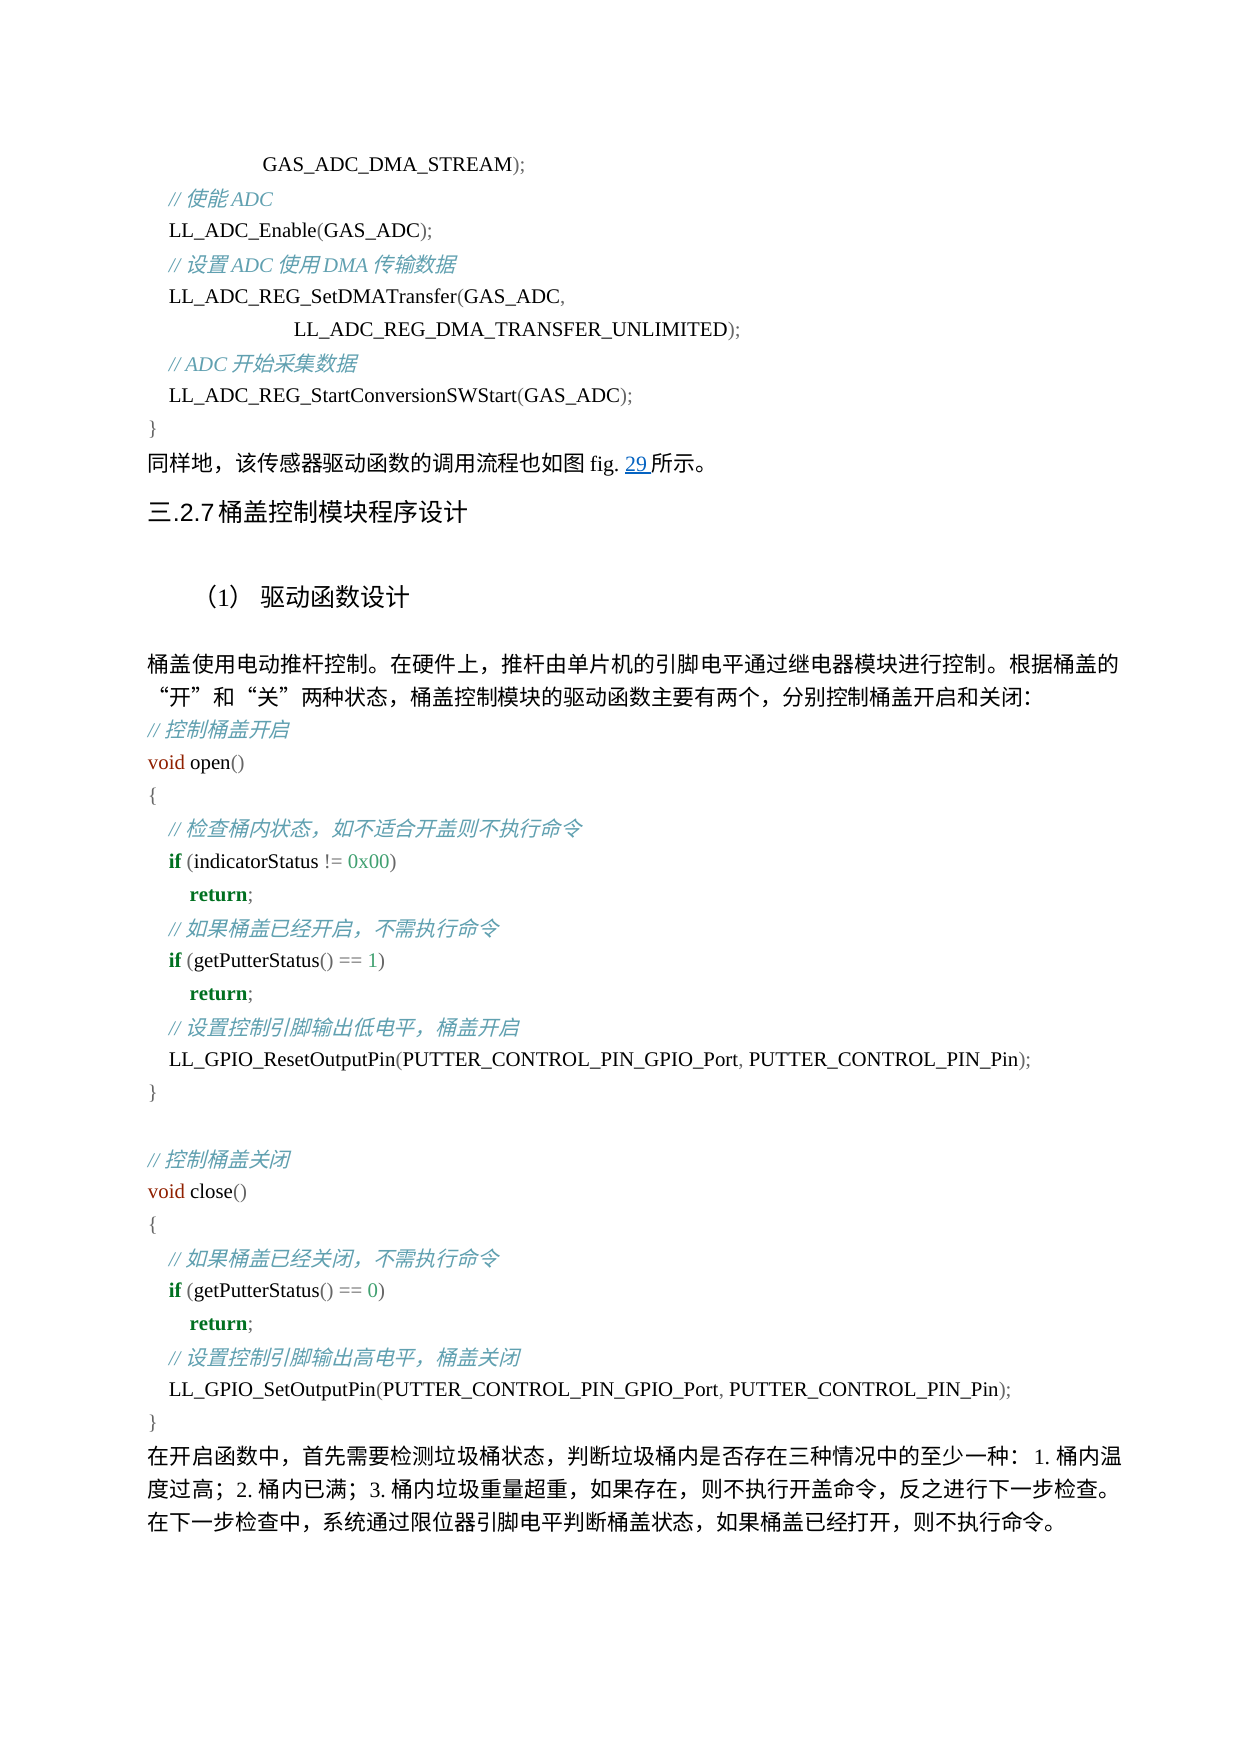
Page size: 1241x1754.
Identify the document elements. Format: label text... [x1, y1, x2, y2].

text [148, 148, 1122, 445]
subtitle 驱动函数设计 [148, 562, 1122, 628]
text // 控制桶盖开启 void open() { // 检查桶内状态，如不适合开盖则不执行命令 if (indicatorStatus != 0x00) return; // 如果桶盖已经开启，不需执行命令 if (getPutterStatus() == 1) return; // 设置控制引脚输出低电平，桶盖开启 LL_GPIO_ResetOutputPin(PUTTER_CONTROL_PIN_GPIO_Port, PUTTER_CONTROL_PIN_Pin); } // 控制桶盖关闭 void close() { // 如果桶盖已经关闭，不需执行命令 if (getPutterStatus() == 0) return; // 设置控制引脚输出高电平，桶盖关闭 LL_GPIO_SetOutputPin(PUTTER_CONTROL_PIN_GPIO_Port, PUTTER_CONTROL_PIN_Pin); } [148, 712, 1122, 1439]
subtitle 桶盖控制模块程序设计 [148, 478, 1122, 544]
